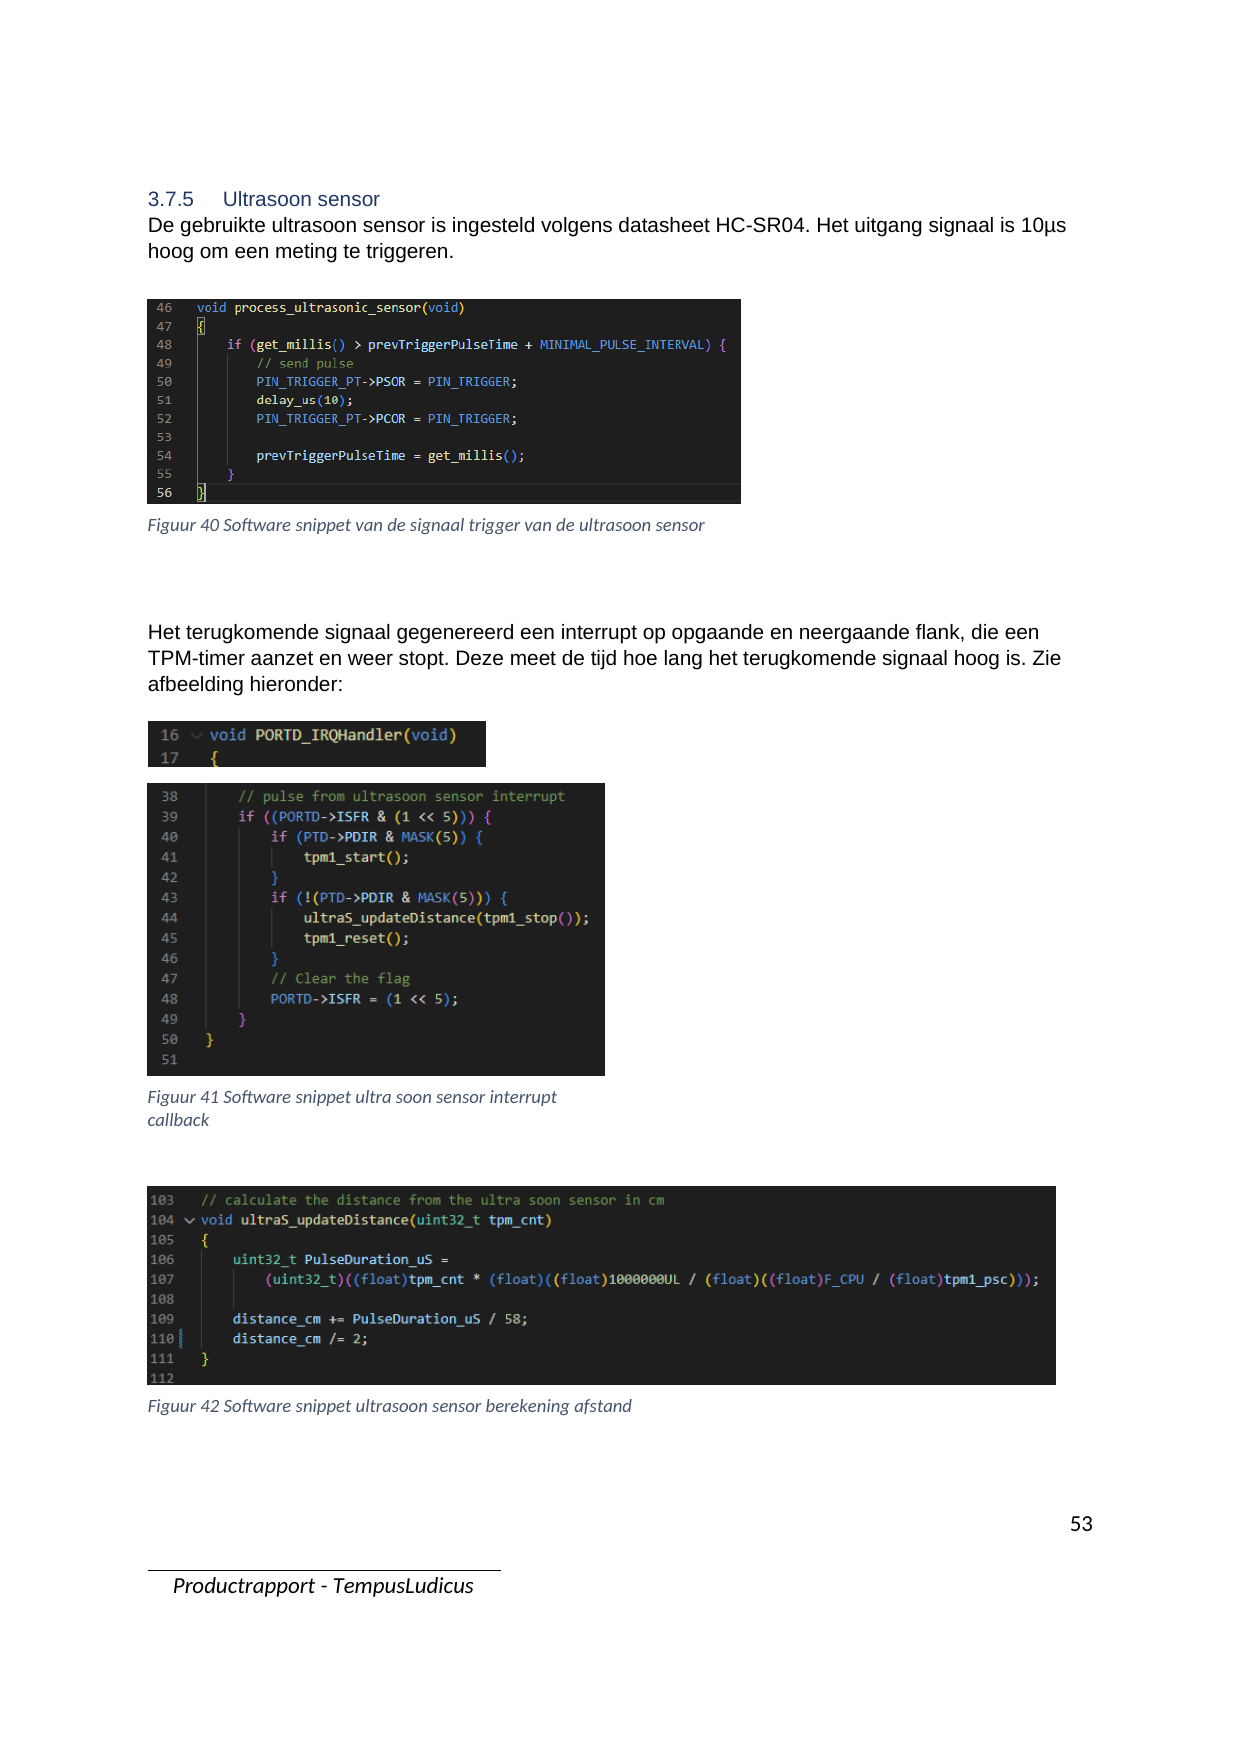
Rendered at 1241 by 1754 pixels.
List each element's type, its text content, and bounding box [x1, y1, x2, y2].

subtitle Ultrasoon sensor [148, 187, 1093, 211]
picture [147, 783, 605, 1076]
picture [147, 1186, 1056, 1385]
text De gebruikte ultrasoon sensor is ingesteld volgens datasheet HC-SR04. Het uitgang signaal is 10µs hoog om een meting te triggeren. [148, 213, 1093, 263]
picture [148, 721, 486, 767]
picture [147, 299, 741, 504]
text Het terugkomende signaal gegenereerd een interrupt op opgaande en neergaande flank, die een TPM-timer aanzet en weer stopt. Deze meet de tijd hoe lang het terugkomende signaal hoog is. Zie afbeelding hieronder: [148, 620, 1093, 696]
